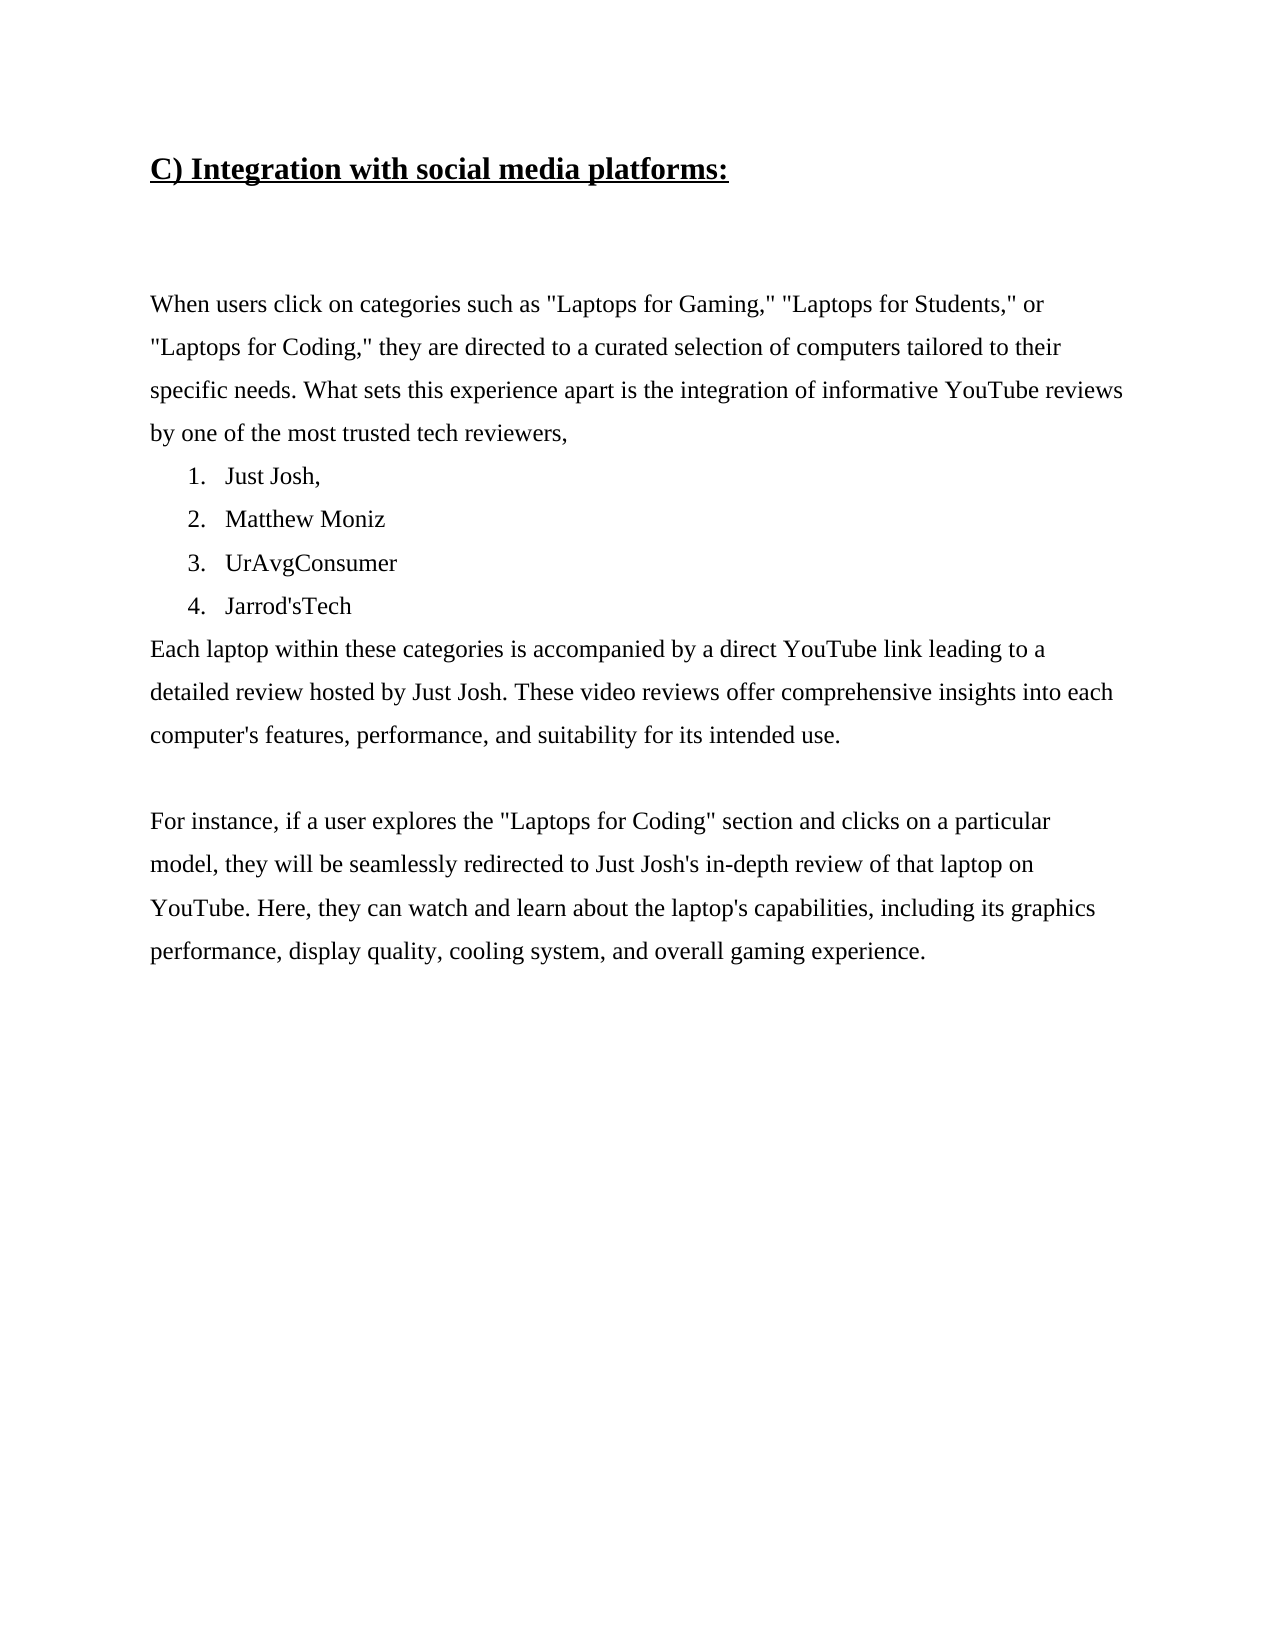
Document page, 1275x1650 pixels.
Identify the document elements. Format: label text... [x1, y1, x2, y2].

text For instance, if a user explores the "Laptops for Coding" section and clicks on a particular model, they will be seamlessly redirected to Just Josh's in-depth review of that laptop on YouTube. Here, they can watch and learn about the laptop's capabilities, including its graphics performance, display quality, cooling system, and overall gaming experience. [150, 806, 1125, 964]
list Jarrod'sTech [187, 591, 1125, 619]
text Each laptop within these categories is accompanied by a direct YouTube link leading to a detailed review hosted by Just Josh. These video reviews offer comprehensive insights into each computer's features, performance, and suitability for its intended use. [150, 634, 1125, 749]
list UrAvgConsumer [187, 548, 1125, 576]
list Matthew Moniz [187, 504, 1125, 533]
list Just Josh, [187, 461, 1125, 490]
text When users click on categories such as "Laptops for Gaming," "Laptops for Students," or "Laptops for Coding," they are directed to a curated selection of computers tailored to their specific needs. What sets this experience apart is the integration of informative YouTube reviews by one of the most trusted tech reviewers, [150, 289, 1125, 447]
text C) Integration with social media platforms: [150, 150, 1125, 186]
